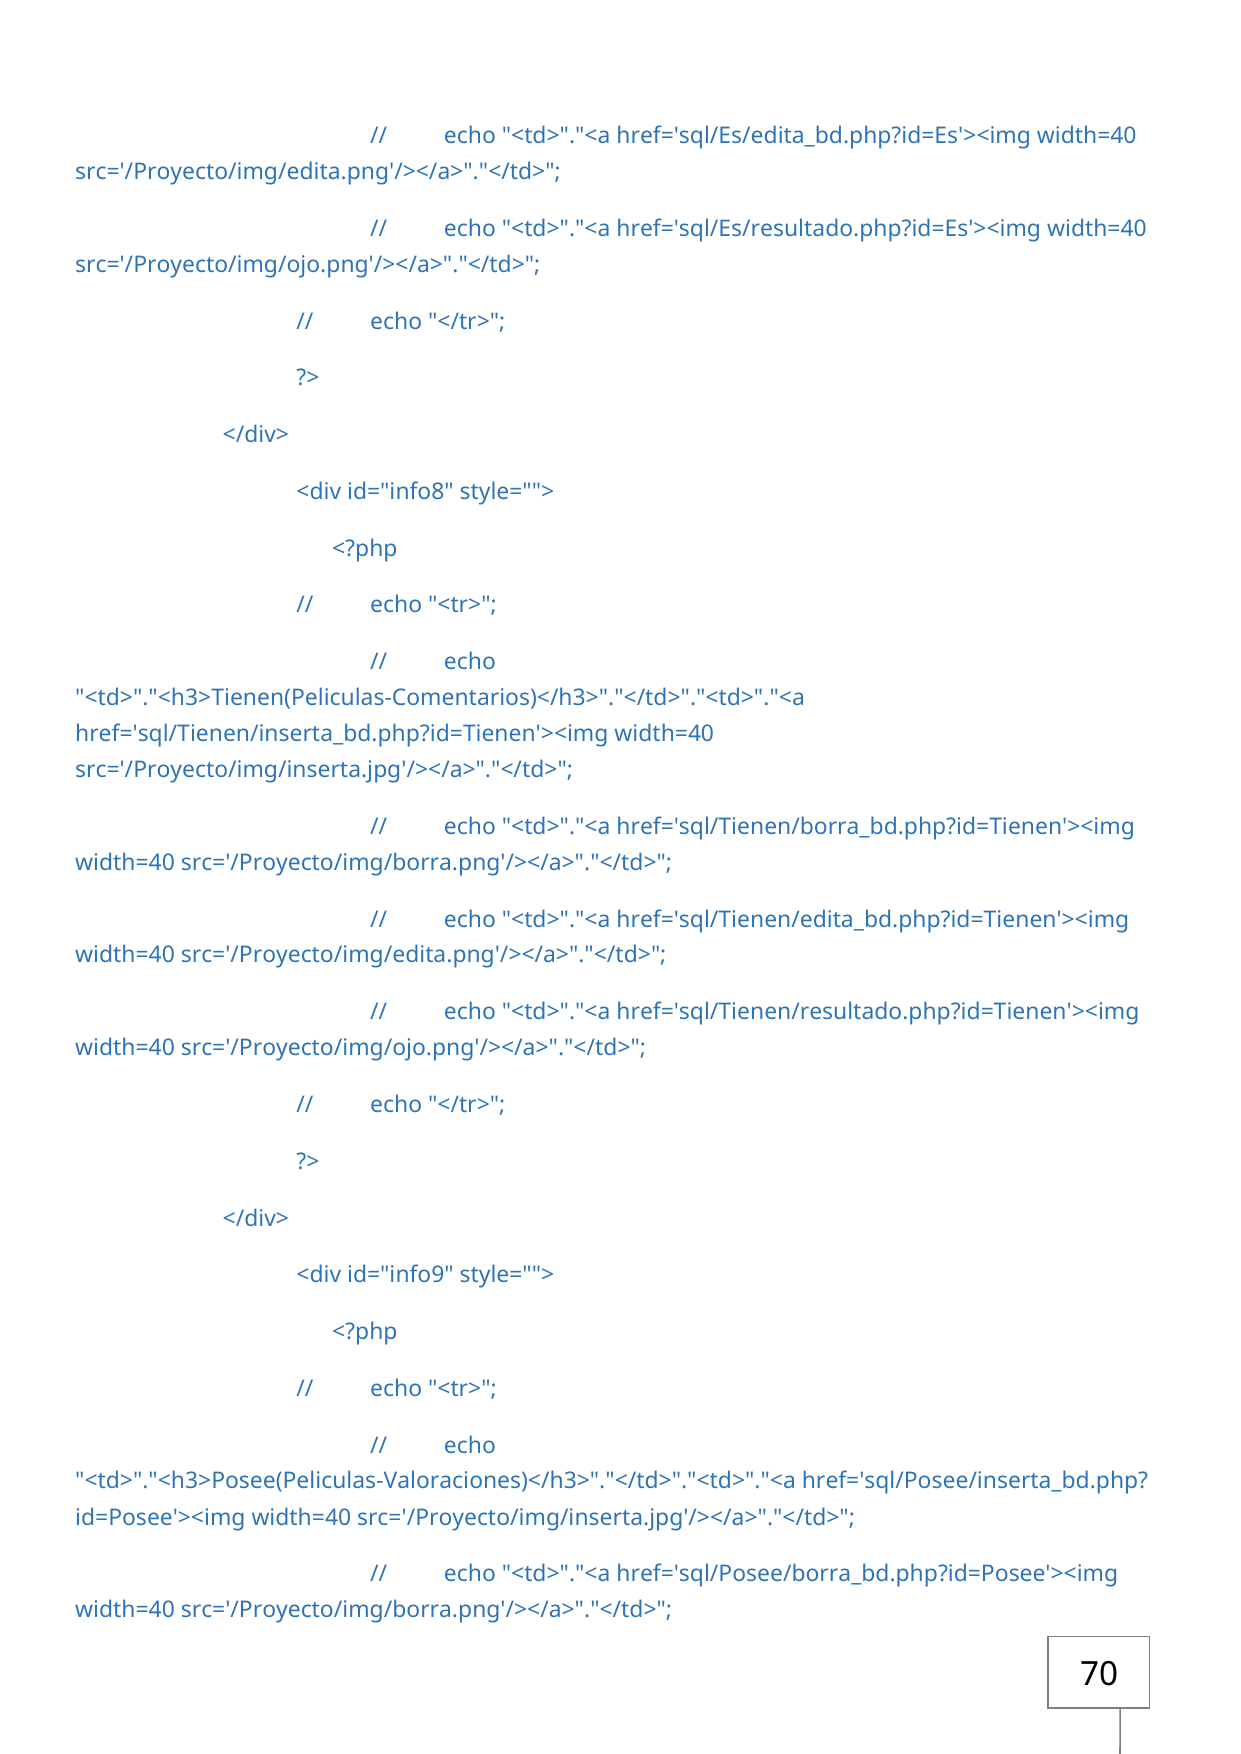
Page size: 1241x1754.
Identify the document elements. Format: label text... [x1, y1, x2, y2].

text <div id="info8" style=""> [75, 475, 1165, 506]
text // echo "<td>"."<a href='sql/Tienen/borra_bd.php?id=Tienen'><img width=40 src='/Proyecto/img/borra.png'/></a>"."</td>"; [75, 810, 1165, 877]
text // echo "<tr>"; [75, 1372, 1165, 1403]
text // echo "</tr>"; [75, 1088, 1165, 1119]
text // echo "<td>"."<a href='sql/Tienen/edita_bd.php?id=Tienen'><img width=40 src='/Proyecto/img/edita.png'/></a>"."</td>"; [75, 902, 1165, 970]
text </div> [75, 418, 1165, 449]
text // echo "</tr>"; [75, 304, 1165, 336]
text // echo "<td>"."<a href='sql/Es/resultado.php?id=Es'><img width=40 src='/Proyecto/img/ojo.png'/></a>"."</td>"; [75, 212, 1165, 279]
text // echo "<td>"."<a href='sql/Posee/borra_bd.php?id=Posee'><img width=40 src='/Proyecto/img/borra.png'/></a>"."</td>"; [75, 1557, 1165, 1624]
text <?php [75, 532, 1165, 563]
text // echo "<td>"."<h3>Tienen(Peliculas-Comentarios)</h3>"."</td>"."<td>"."<a href='sql/Tienen/inserta_bd.php?id=Tienen'><img width=40 src='/Proyecto/img/inserta.jpg'/></a>"."</td>"; [75, 645, 1165, 784]
text // echo "<td>"."<h3>Posee(Peliculas-Valoraciones)</h3>"."</td>"."<td>"."<a href='sql/Posee/inserta_bd.php?id=Posee'><img width=40 src='/Proyecto/img/inserta.jpg'/></a>"."</td>"; [75, 1428, 1165, 1532]
text </div> [75, 1201, 1165, 1233]
text <?php [75, 1315, 1165, 1346]
text // echo "<td>"."<a href='sql/Tienen/resultado.php?id=Tienen'><img width=40 src='/Proyecto/img/ojo.png'/></a>"."</td>"; [75, 995, 1165, 1062]
text <div id="info9" style=""> [75, 1258, 1165, 1289]
text // echo "<td>"."<a href='sql/Es/edita_bd.php?id=Es'><img width=40 src='/Proyecto/img/edita.png'/></a>"."</td>"; [75, 119, 1165, 186]
text // echo "<tr>"; [75, 588, 1165, 620]
text ?> [75, 1145, 1165, 1176]
text ?> [75, 361, 1165, 393]
